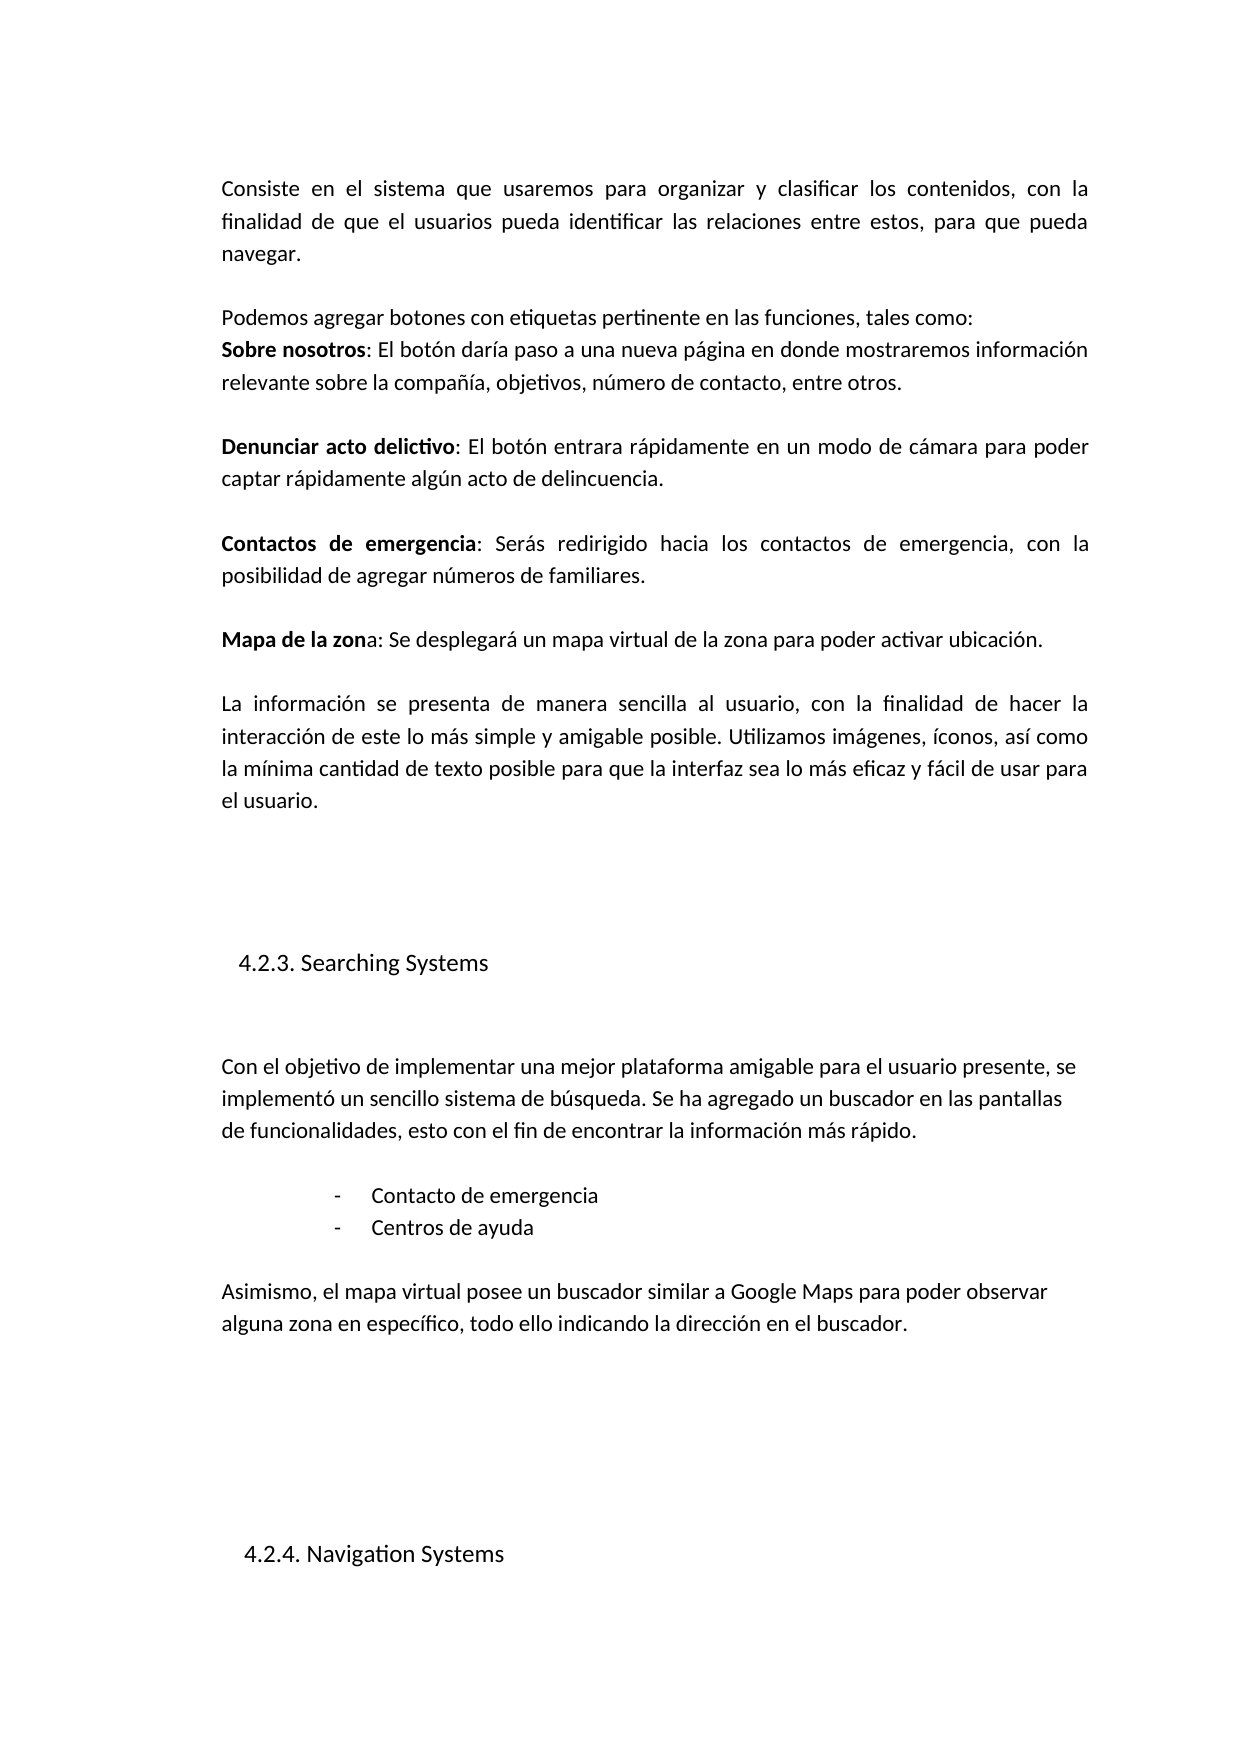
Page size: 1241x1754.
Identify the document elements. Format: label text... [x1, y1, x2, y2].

text La información se presenta de manera sencilla al usuario, con la finalidad de hacer la interacción de este lo más simple y amigable posible. Utilizamos imágenes, íconos, así como la mínima cantidad de texto posible para que la interfaz sea lo más eficaz y fácil de usar para el usuario. [221, 689, 1090, 814]
list Centros de ayuda [334, 1213, 1090, 1241]
text Podemos agregar botones con etiquetas pertinente en las funciones, tales como: [221, 303, 1090, 331]
text 4.2.3. Searching Systems [221, 947, 1090, 978]
text Denunciar acto delictivo: El botón entrara rápidamente en un modo de cámara para poder captar rápidamente algún acto de delincuencia. [221, 432, 1090, 492]
text Con el objetivo de implementar una mejor plataforma amigable para el usuario presente, se implementó un sencillo sistema de búsqueda. Se ha agregado un buscador en las pantallas de funcionalidades, esto con el fin de encontrar la información más rápido. [221, 1052, 1090, 1144]
text Asimismo, el mapa virtual posee un buscador similar a Google Maps para poder observar alguna zona en específico, todo ello indicando la dirección en el buscador. [221, 1277, 1090, 1338]
text Sobre nosotros: El botón daría paso a una nueva página en donde mostraremos información relevante sobre la compañía, objetivos, número de contacto, entre otros. [221, 336, 1090, 396]
text Consiste en el sistema que usaremos para organizar y clasificar los contenidos, con la finalidad de que el usuarios pueda identificar las relaciones entre estos, para que pueda navegar. [221, 174, 1090, 267]
text Mapa de la zona: Se desplegará un mapa virtual de la zona para poder activar ubicación. [221, 625, 1090, 653]
list Contacto de emergencia [334, 1181, 1090, 1209]
text 4.2.4. Navigation Systems [221, 1538, 1090, 1568]
text Contactos de emergencia: Serás redirigido hacia los contactos de emergencia, con la posibilidad de agregar números de familiares. [221, 529, 1090, 589]
